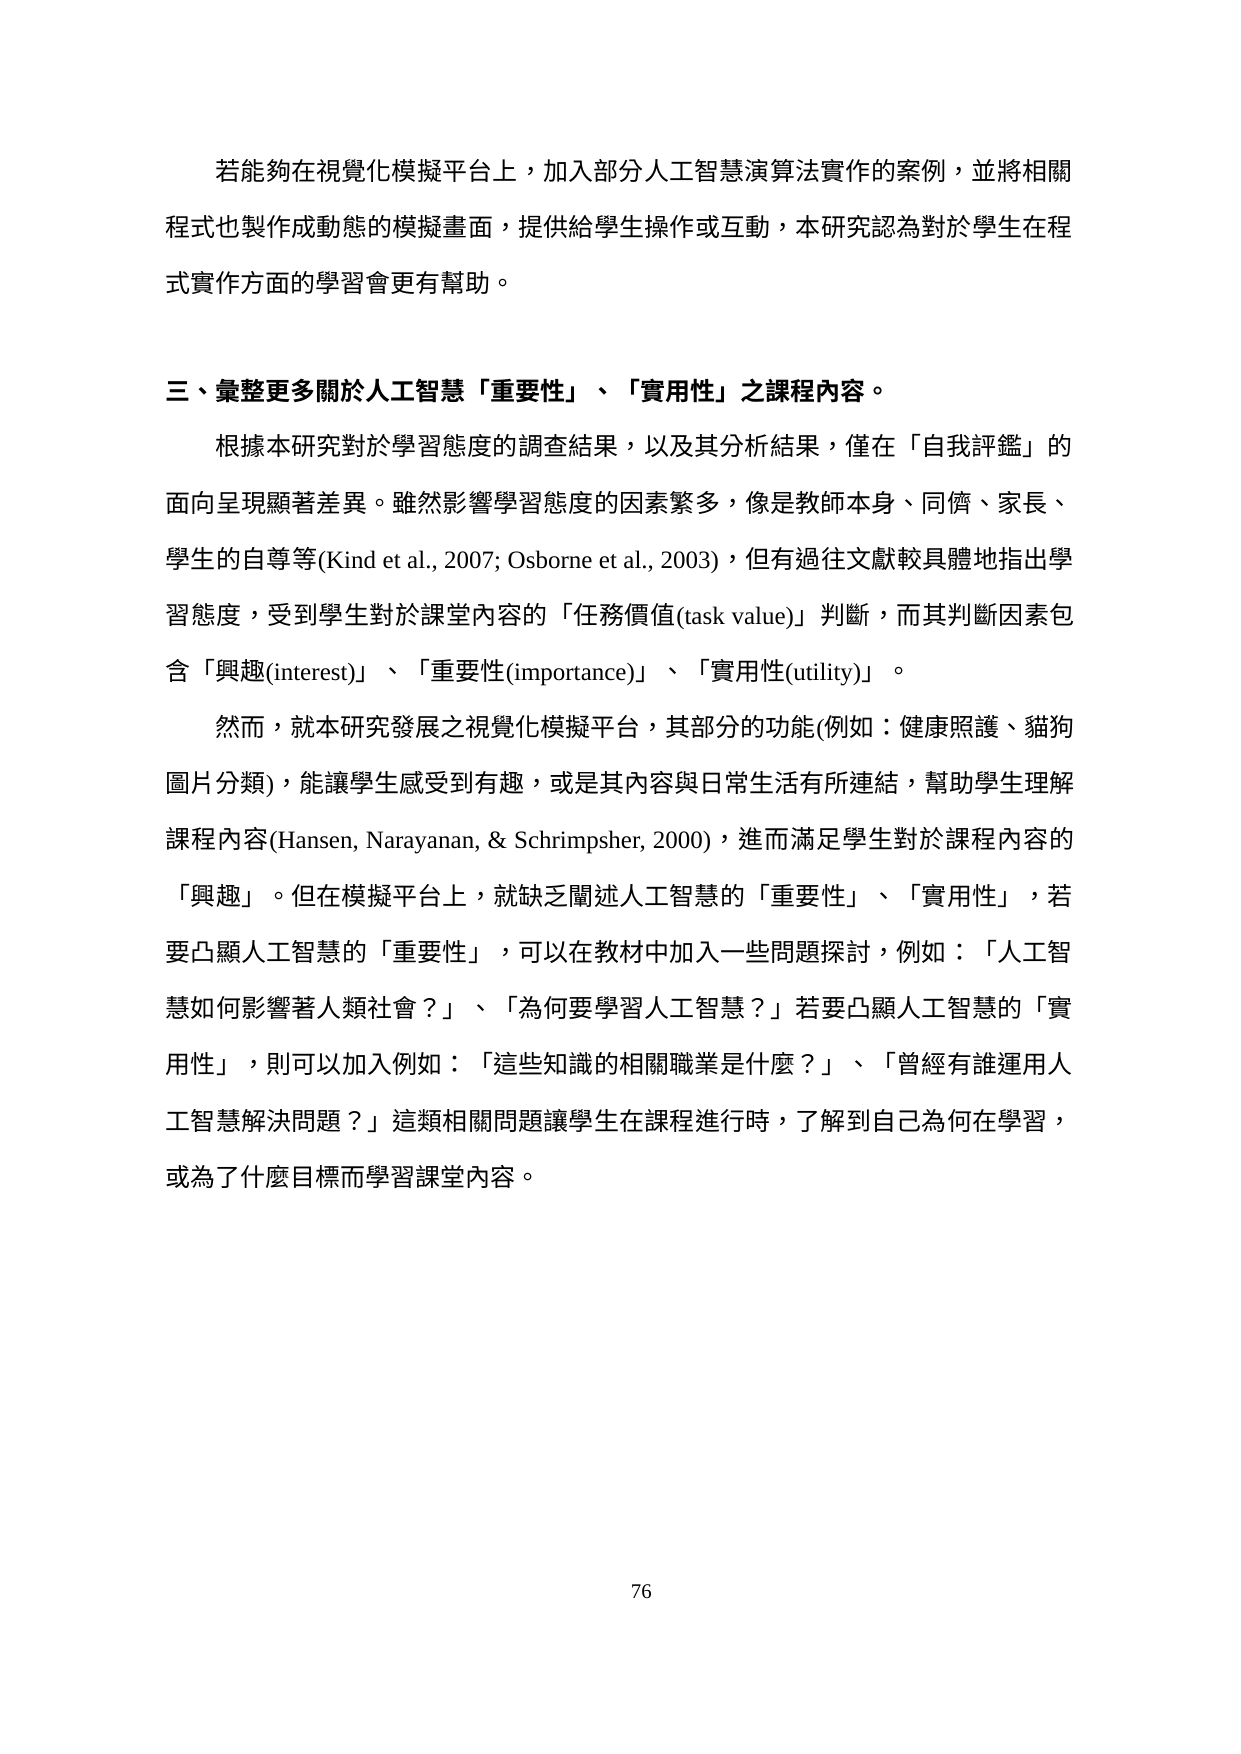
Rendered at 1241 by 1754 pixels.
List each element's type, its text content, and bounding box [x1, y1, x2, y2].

text 三、彙整更多關於人工智慧「重要性」、「實用性」之課程內容。 [165, 371, 1075, 408]
text 根據本研究對於學習態度的調查結果，以及其分析結果，僅在「自我評鑑」的面向呈現顯著差異。雖然影響學習態度的因素繁多，像是教師本身、同儕、家長、學生的自尊等(Kind et al., 2007; Osborne et al., 2003)，但有過往文獻較具體地指出學習態度，受到學生對於課堂內容的「任務價值(task value)」判斷，而其判斷因素包含「興趣(interest)」、「重要性(importance)」、「實用性(utility)」。 [165, 426, 1075, 689]
text 然而，就本研究發展之視覺化模擬平台，其部分的功能(例如：健康照護、貓狗圖片分類)，能讓學生感受到有趣，或是其內容與日常生活有所連結，幫助學生理解課程內容(Hansen, Narayanan, & Schrimpsher, 2000)，進而滿足學生對於課程內容的「興趣」。但在模擬平台上，就缺乏闡述人工智慧的「重要性」、「實用性」，若要凸顯人工智慧的「重要性」，可以在教材中加入一些問題探討，例如：「人工智慧如何影響著人類社會？」、「為何要學習人工智慧？」若要凸顯人工智慧的「實用性」，則可以加入例如：「這些知識的相關職業是什麼？」、「曾經有誰運用人工智慧解決問題？」這類相關問題讓學生在課程進行時，了解到自己為何在學習，或為了什麼目標而學習課堂內容。 [165, 707, 1075, 1194]
text 若能夠在視覺化模擬平台上，加入部分人工智慧演算法實作的案例，並將相關程式也製作成動態的模擬畫面，提供給學生操作或互動，本研究認為對於學生在程式實作方面的學習會更有幫助。 [165, 151, 1075, 301]
